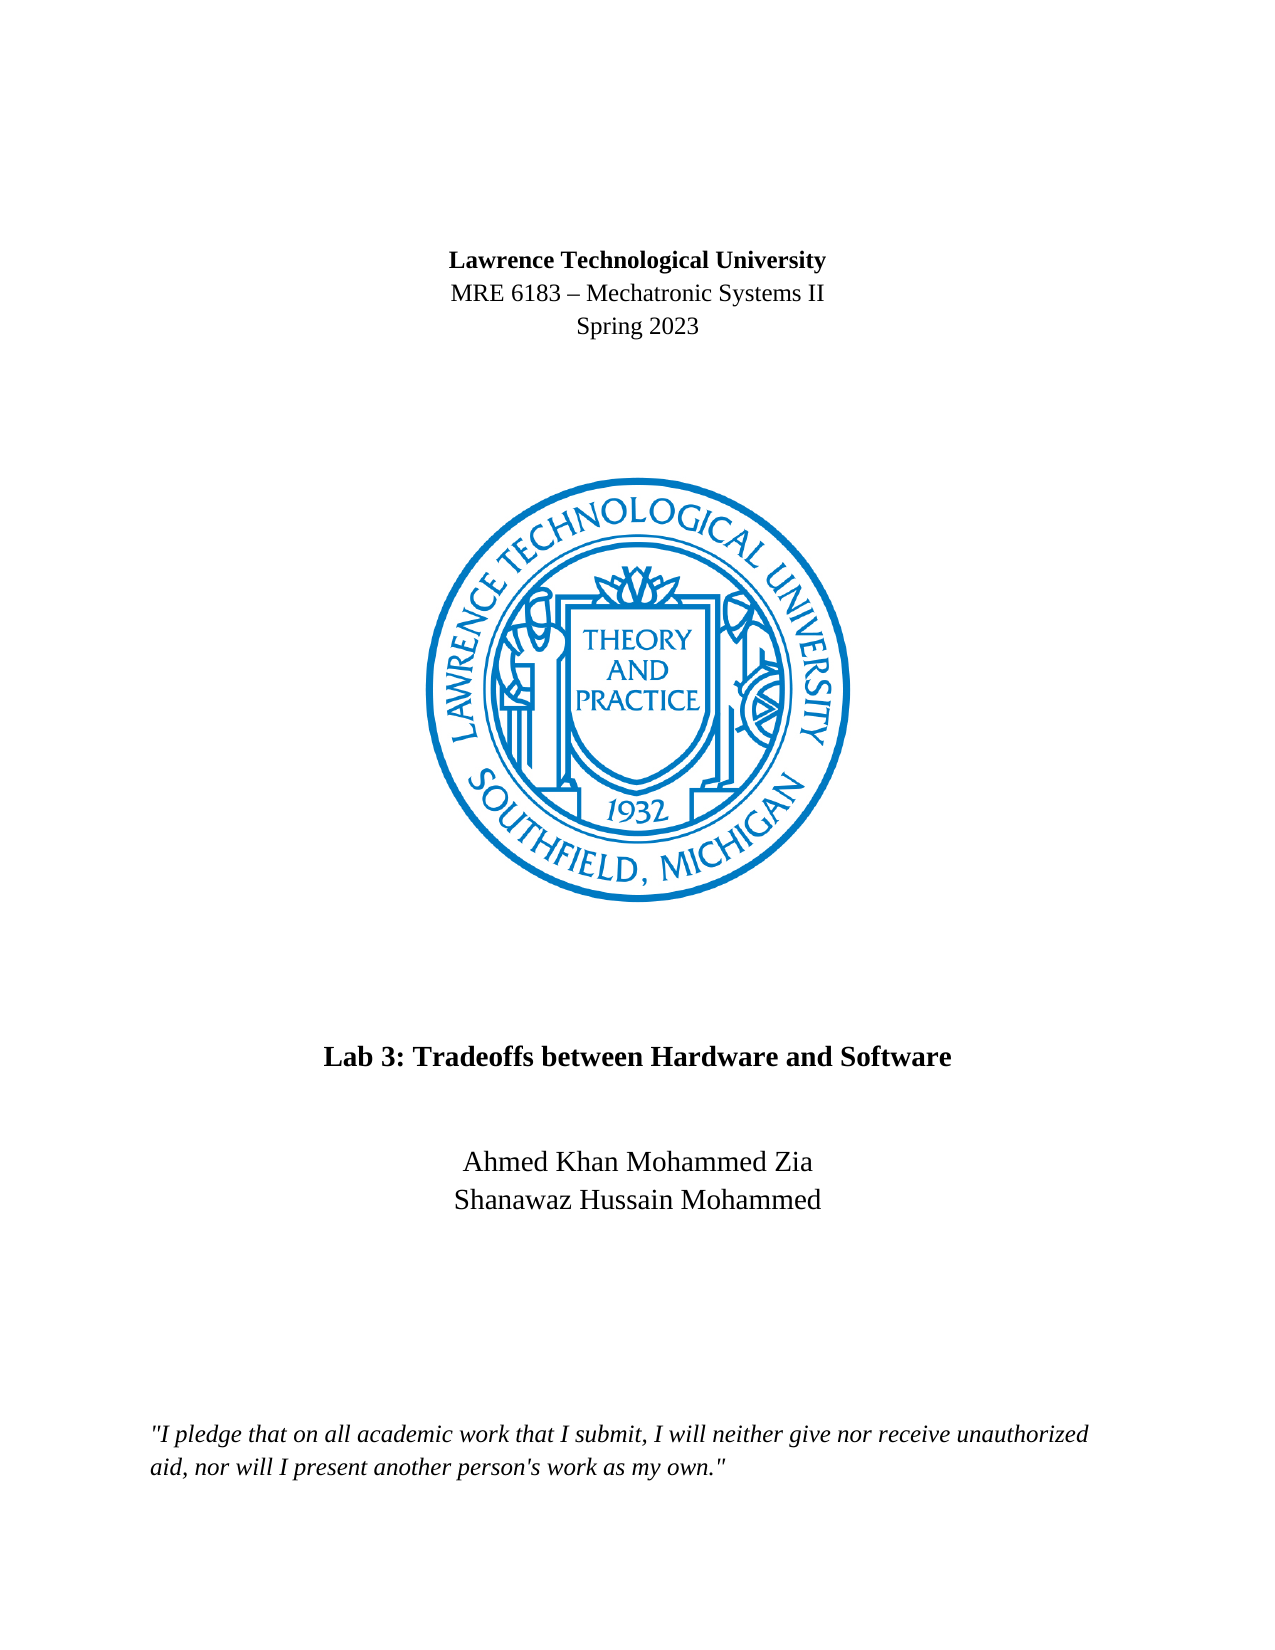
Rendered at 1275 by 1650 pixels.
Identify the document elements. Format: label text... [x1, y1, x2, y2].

text Lawrence Technological University [75, 245, 1200, 274]
text Spring 2023 [75, 311, 1200, 340]
text "I pledge that on all academic work that I submit, I will neither give nor receive unauthorized [150, 1419, 1125, 1448]
text Shanawaz Hussain Mohammed [75, 1182, 1200, 1216]
text Lab 3: Tradeoffs between Hardware and Software [75, 1039, 1200, 1073]
text Ahmed Khan Mohammed Zia [75, 1144, 1200, 1177]
text MRE 6183 – Mechatronic Systems II [75, 278, 1200, 307]
text aid, nor will I present another person's work as my own." [150, 1452, 1125, 1481]
picture [424, 476, 851, 903]
